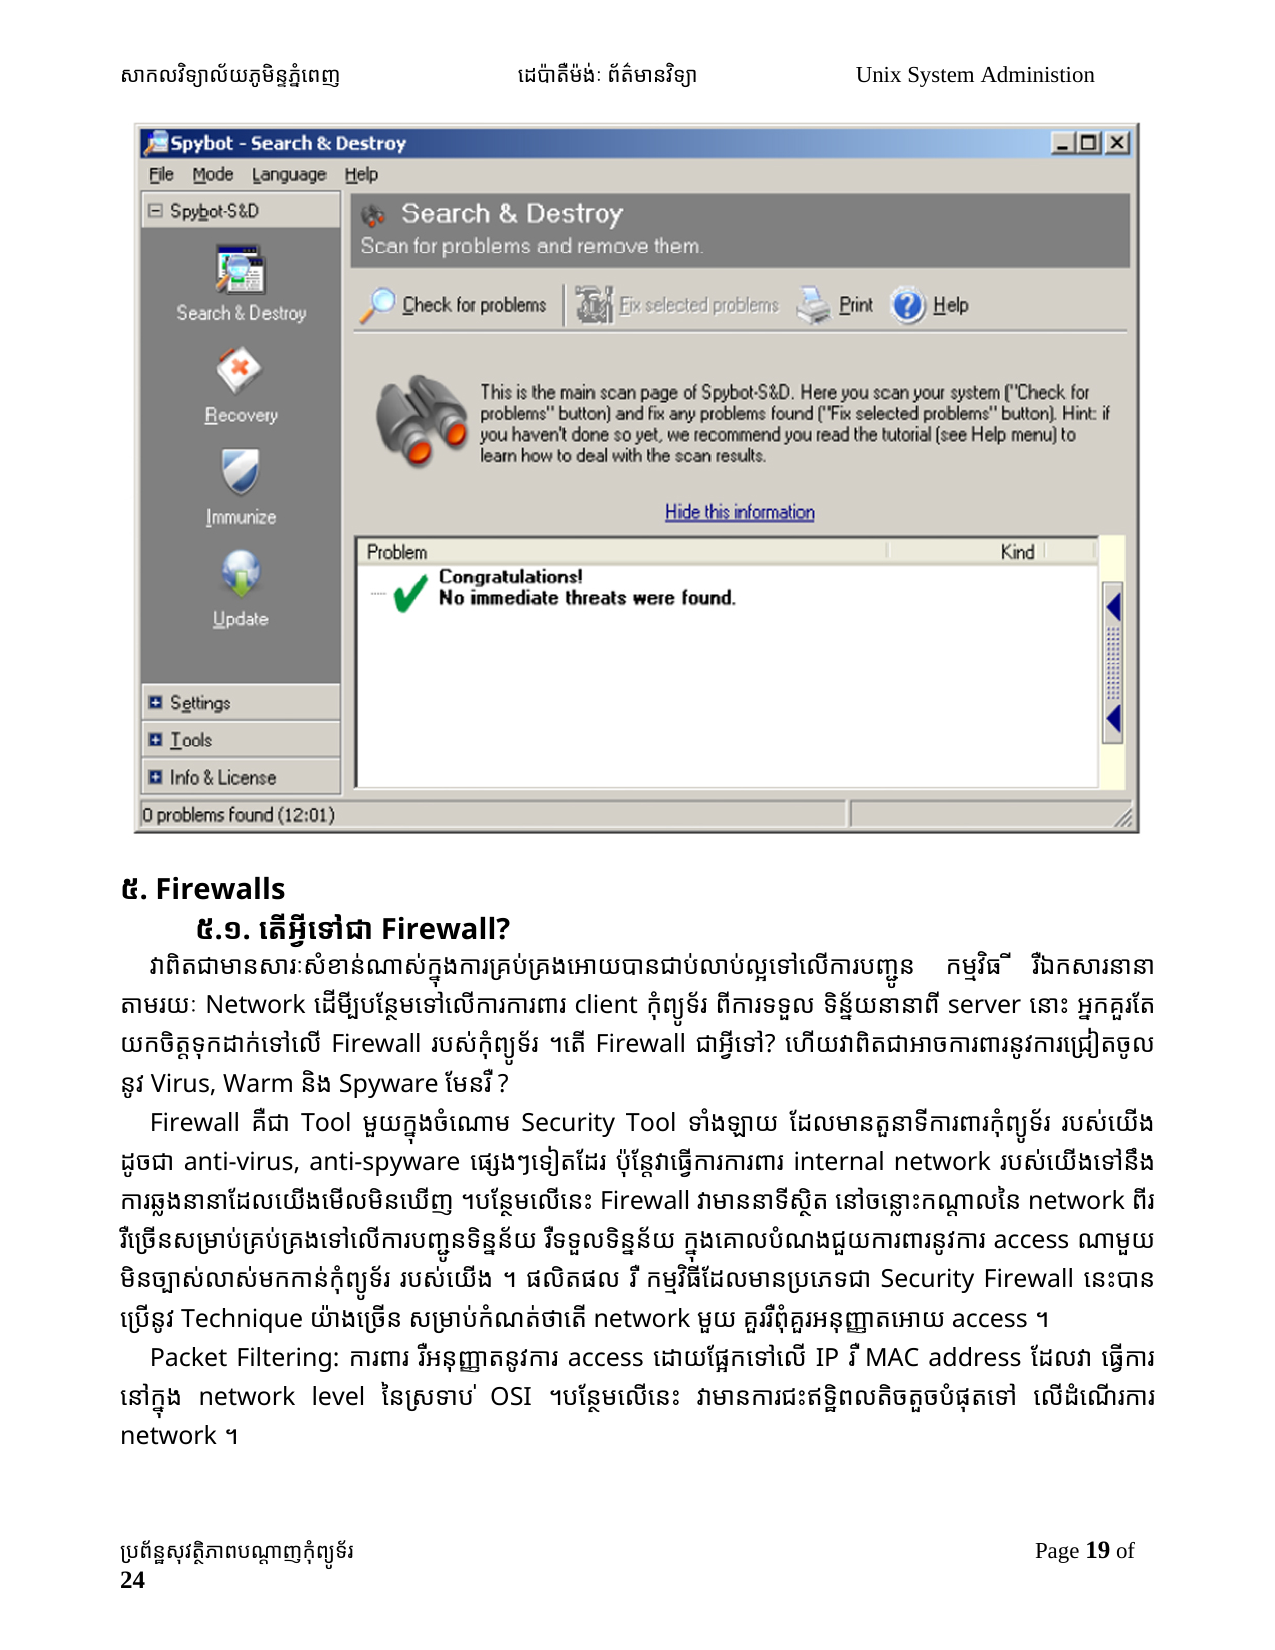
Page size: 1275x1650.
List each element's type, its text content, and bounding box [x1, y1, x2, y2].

text ៥. Firewalls [120, 869, 1155, 908]
text Firewall គឺជា Tool មួយក្នុងចំណោម Security Tool ទាំងឡាយ ដែលមានតួនាទីការពារកុំព្យូទ័រ របស់យើងដូចជា anti-virus, anti-spyware ផ្សេងៗទៀតដែរ ប៉ុន្តែវាធ្វើការការពារ internal network របស់យើងទៅនឹងការឆ្លងនានាដែលយើងមើលមិនឃើញ ។បន្ថែមលើនេះ Firewall វាមាននាទីស្ថិត នៅចន្លោះកណ្តាលនៃ network ពីរ រឺច្រើនសម្រាប់គ្រប់គ្រងទៅលើការបញ្ជូនទិន្នន័យ រឺទទួលទិន្នន័យ ក្នុងគោលបំណងជួយការពារនូវការ access ណាមួយមិនច្បាស់លាស់មកកាន់កុំព្យូទ័រ របស់យើង ។ ផលិតផល រឺ កម្មវិធីដែលមានប្រភេទជា Security Firewall នេះបាន ប្រើនូវ Technique យ៉ាងច្រើន សម្រាប់កំណត់ថាតើ network មួយ គួររឺពុំគួរអនុញ្ញាតអោយ access ។ [120, 1104, 1155, 1334]
text វាពិតជាមានសារៈសំខាន់ណាស់ក្នុងការគ្រប់គ្រងអោយបានជាប់លាប់ល្អទៅលើការបញ្ជូន កម្មវិធី រឺឯកសារនានាតាមរយៈ Network ដើមី្បបនែ្ថមទៅលើការការពារ client កុំព្យូទ័រ ពីការទទួល ទិន្ន័យនានាពី server នោះ អ្នកគួរតែយកចិត្តទុកដាក់ទៅលើ Firewall របស់កុំព្យូទ័រ ។តើ Firewall ជាអ្វីទៅ? ហើយវាពិតជាអាចការពារនូវការជ្រៀតចូលនូវ Virus, Warm និង Spyware មែនរឺ ? [120, 948, 1155, 1099]
text ៥.១. តើអ្វីទៅជា Firewall? [120, 908, 1155, 948]
text Packet Filtering: ការពារ រឺអនុញ្ញាតនូវការ access ដោយផ្អែកទៅលើ IP រឺ MAC address ដែលវា ធ្វើការនៅក្នុង network level នៃស្រទាប់ OSI ។បន្ថែមលើនេះ វាមានការជះឥទ្ឋិពលតិចតួចបំផុតទៅ លើដំណើរការ network ។ [120, 1339, 1155, 1452]
picture [120, 120, 1155, 869]
